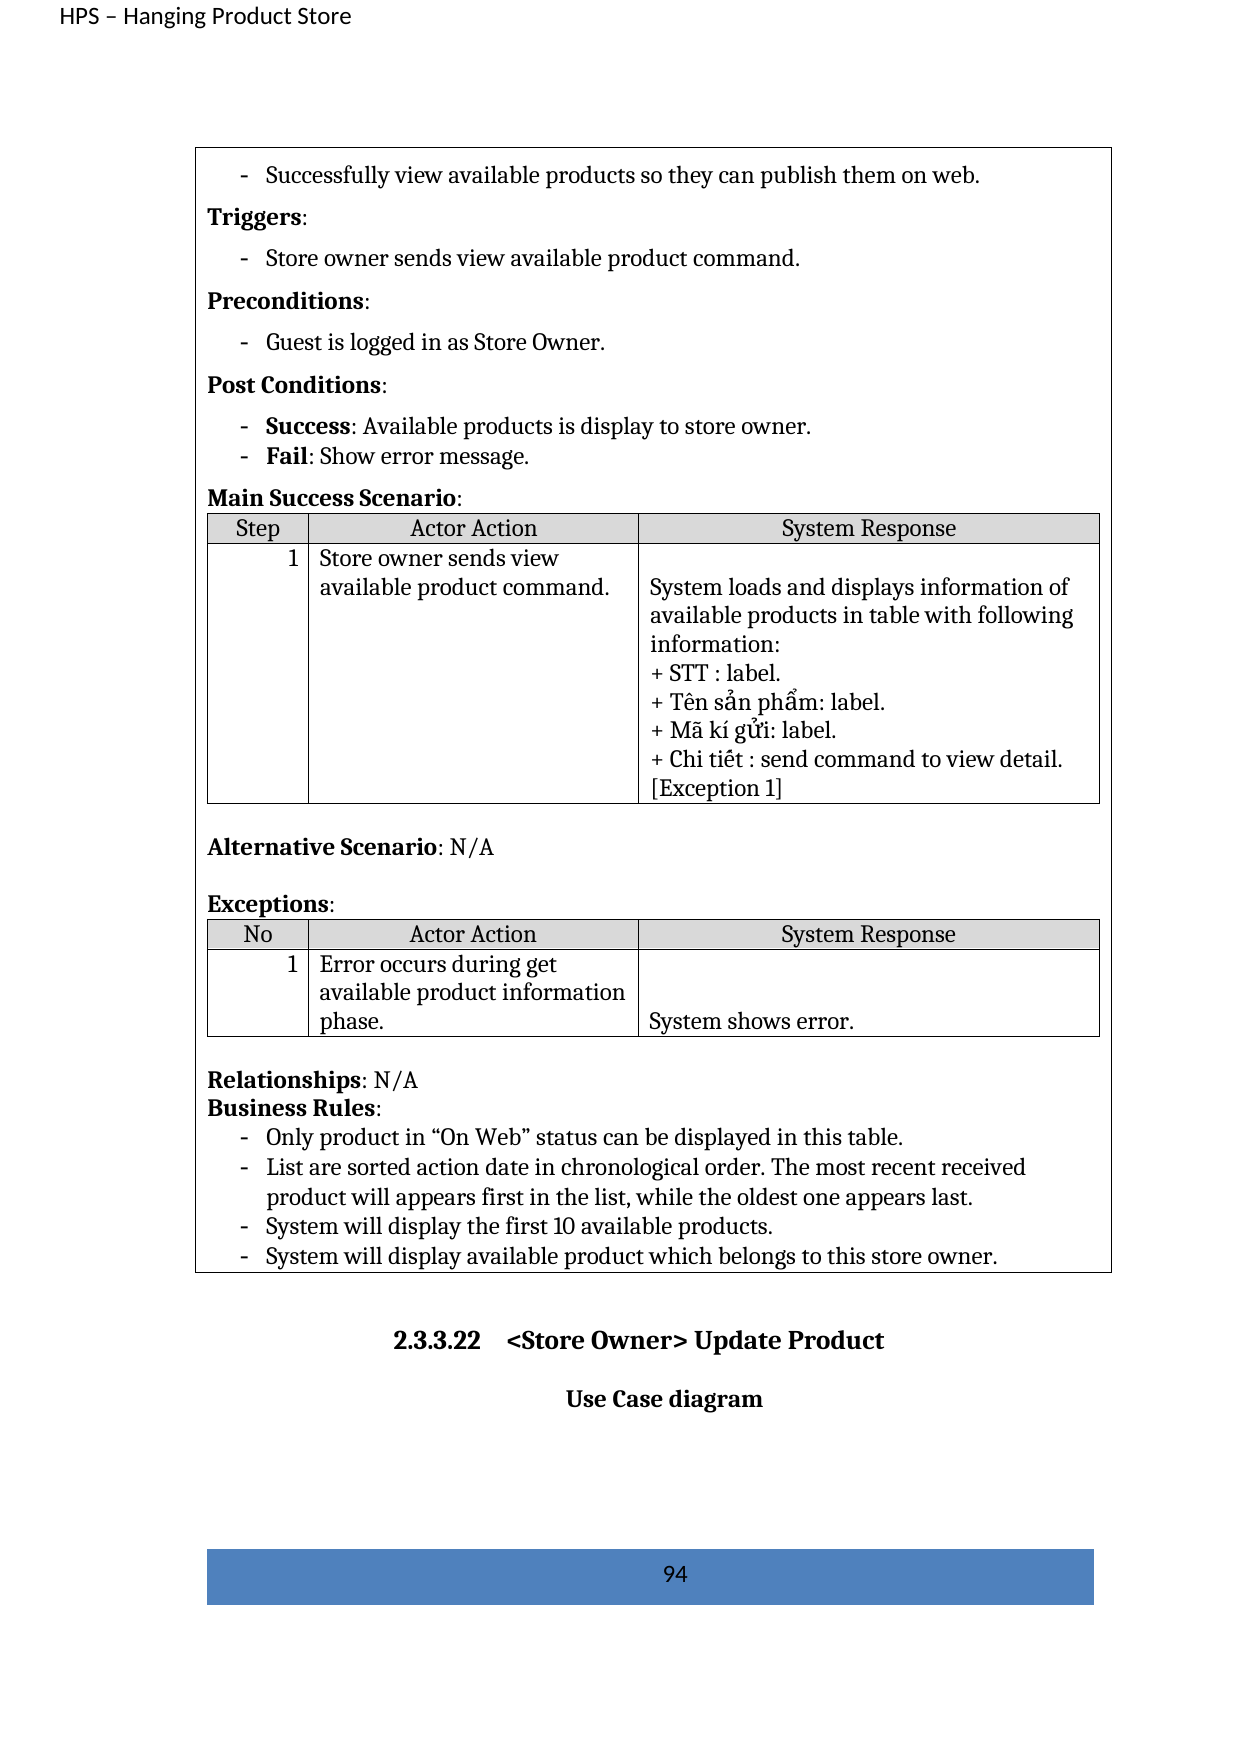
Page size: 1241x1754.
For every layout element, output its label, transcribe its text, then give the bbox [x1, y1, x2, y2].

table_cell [196, 148, 1111, 1272]
subtitle <Store Owner> Update Product [393, 1325, 1122, 1356]
list Use Case diagram [207, 1385, 1122, 1413]
